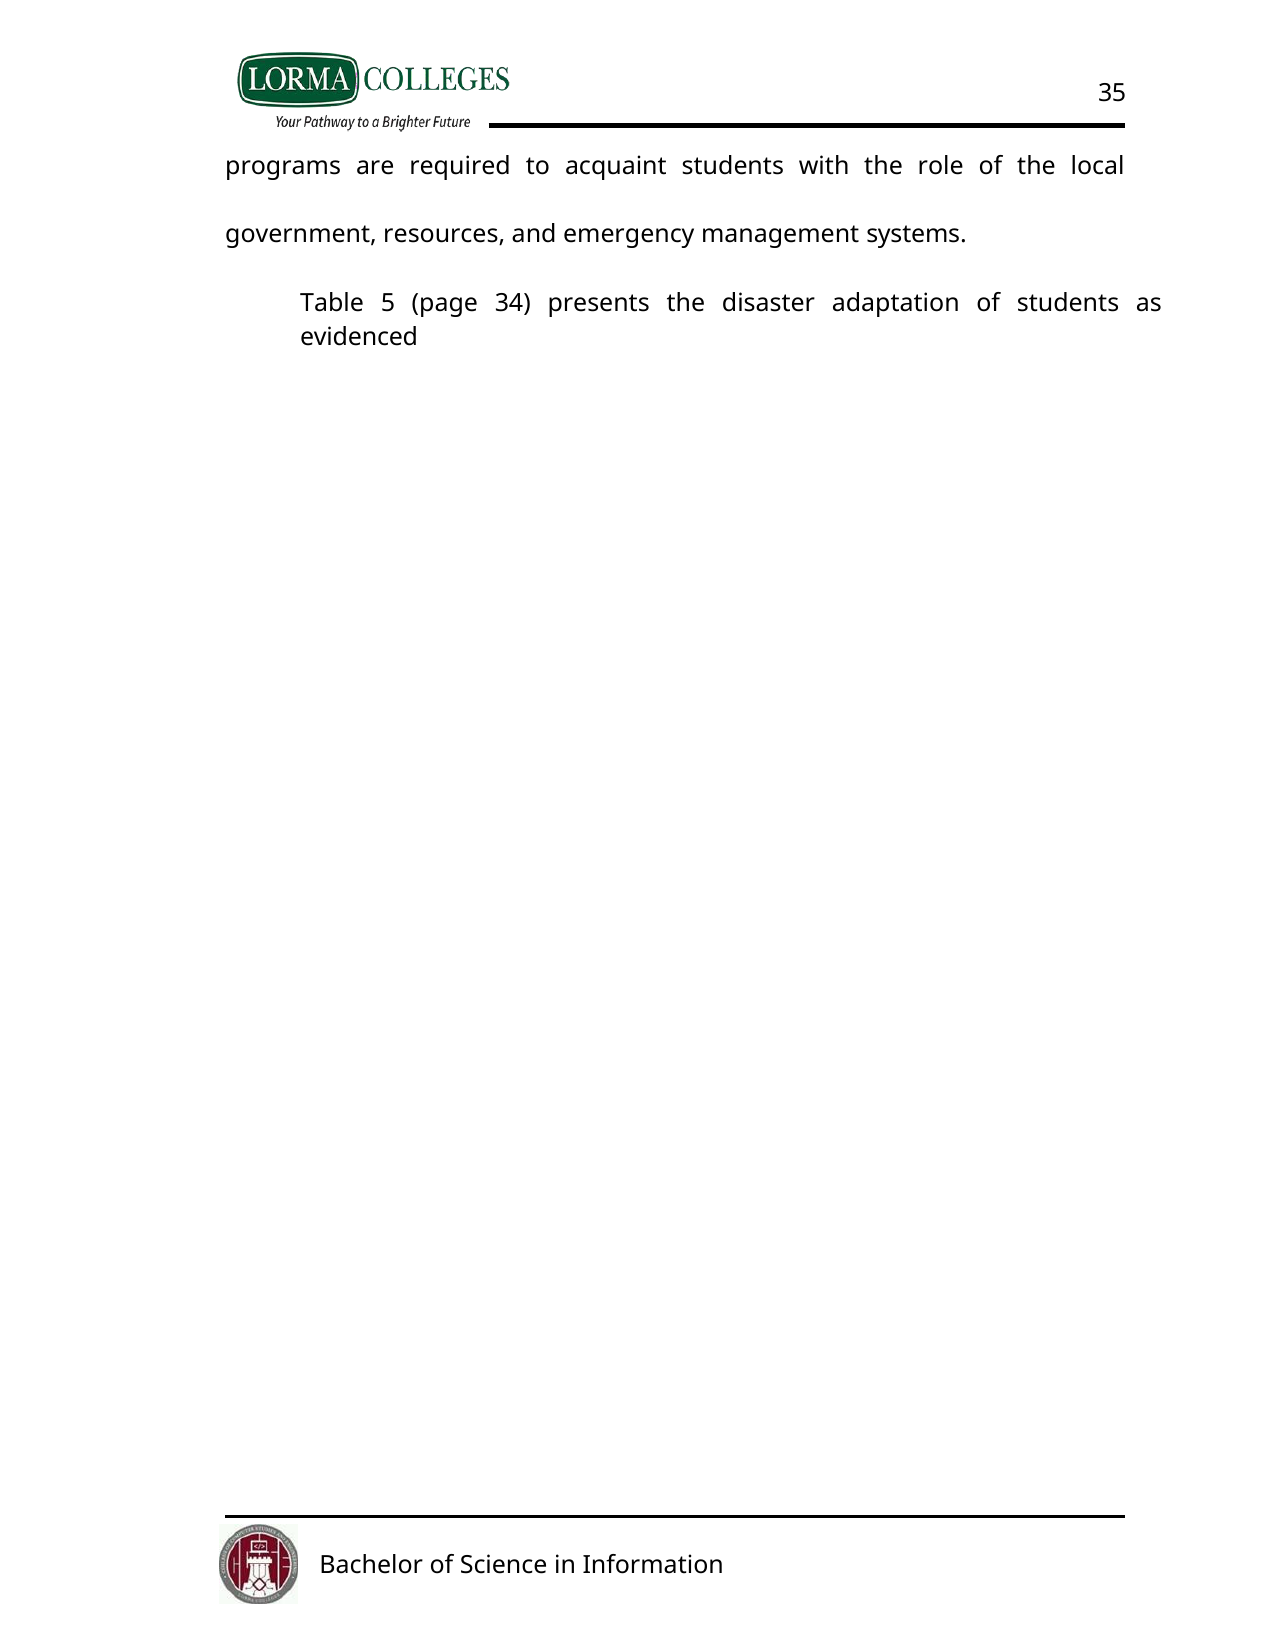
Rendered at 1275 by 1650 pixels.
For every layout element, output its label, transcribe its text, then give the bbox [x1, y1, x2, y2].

picture [225, 41, 521, 148]
text Table 5 (page 34) presents the disaster adaptation of students as evidenced [300, 284, 1162, 352]
picture [219, 1524, 298, 1604]
